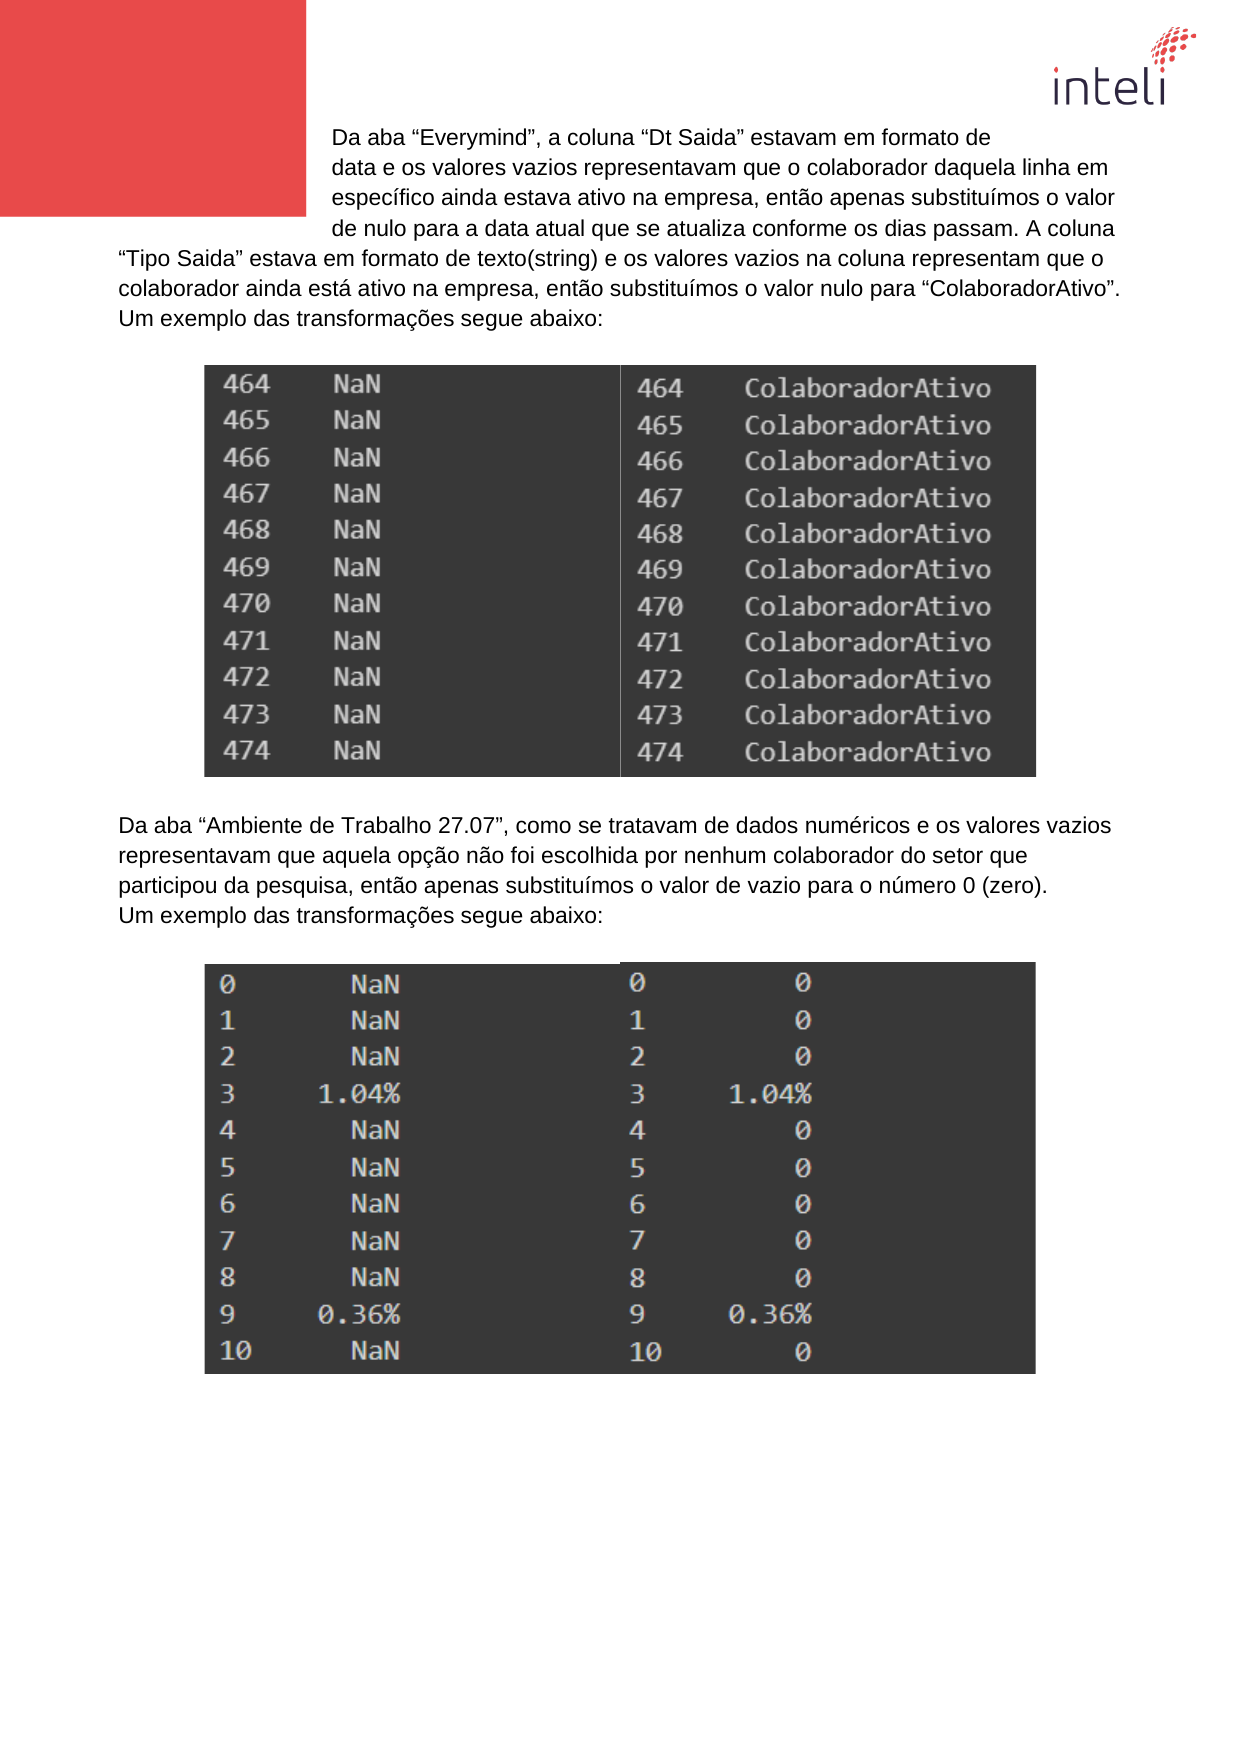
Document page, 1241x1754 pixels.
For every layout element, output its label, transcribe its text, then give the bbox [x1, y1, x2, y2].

picture [204, 962, 1036, 1374]
text Um exemplo das transformações segue abaixo: [118, 902, 1122, 928]
picture [1054, 27, 1197, 105]
text Da aba “Ambiente de Trabalho 27.07”, como se tratavam de dados numéricos e os valores vazios representavam que aquela opção não foi escolhida por nenhum colaborador do setor que participou da pesquisa, então apenas substituímos o valor de vazio para o número 0 (zero). [118, 812, 1122, 898]
picture [0, 0, 307, 217]
picture [204, 365, 1037, 777]
text Da aba “Everymind”, a coluna “Dt Saida” estavam em formato de data e os valores vazios representavam que o colaborador daquela linha em específico ainda estava ativo na empresa, então apenas substituímos o valor de nulo para a data atual que se atualiza conforme os dias passam. A coluna “Tipo Saida” estava em formato de texto(string) e os valores vazios na coluna representam que o colaborador ainda está ativo na empresa, então substituímos o valor nulo para “ColaboradorAtivo”. Um exemplo das transformações segue abaixo: [118, 124, 1122, 332]
